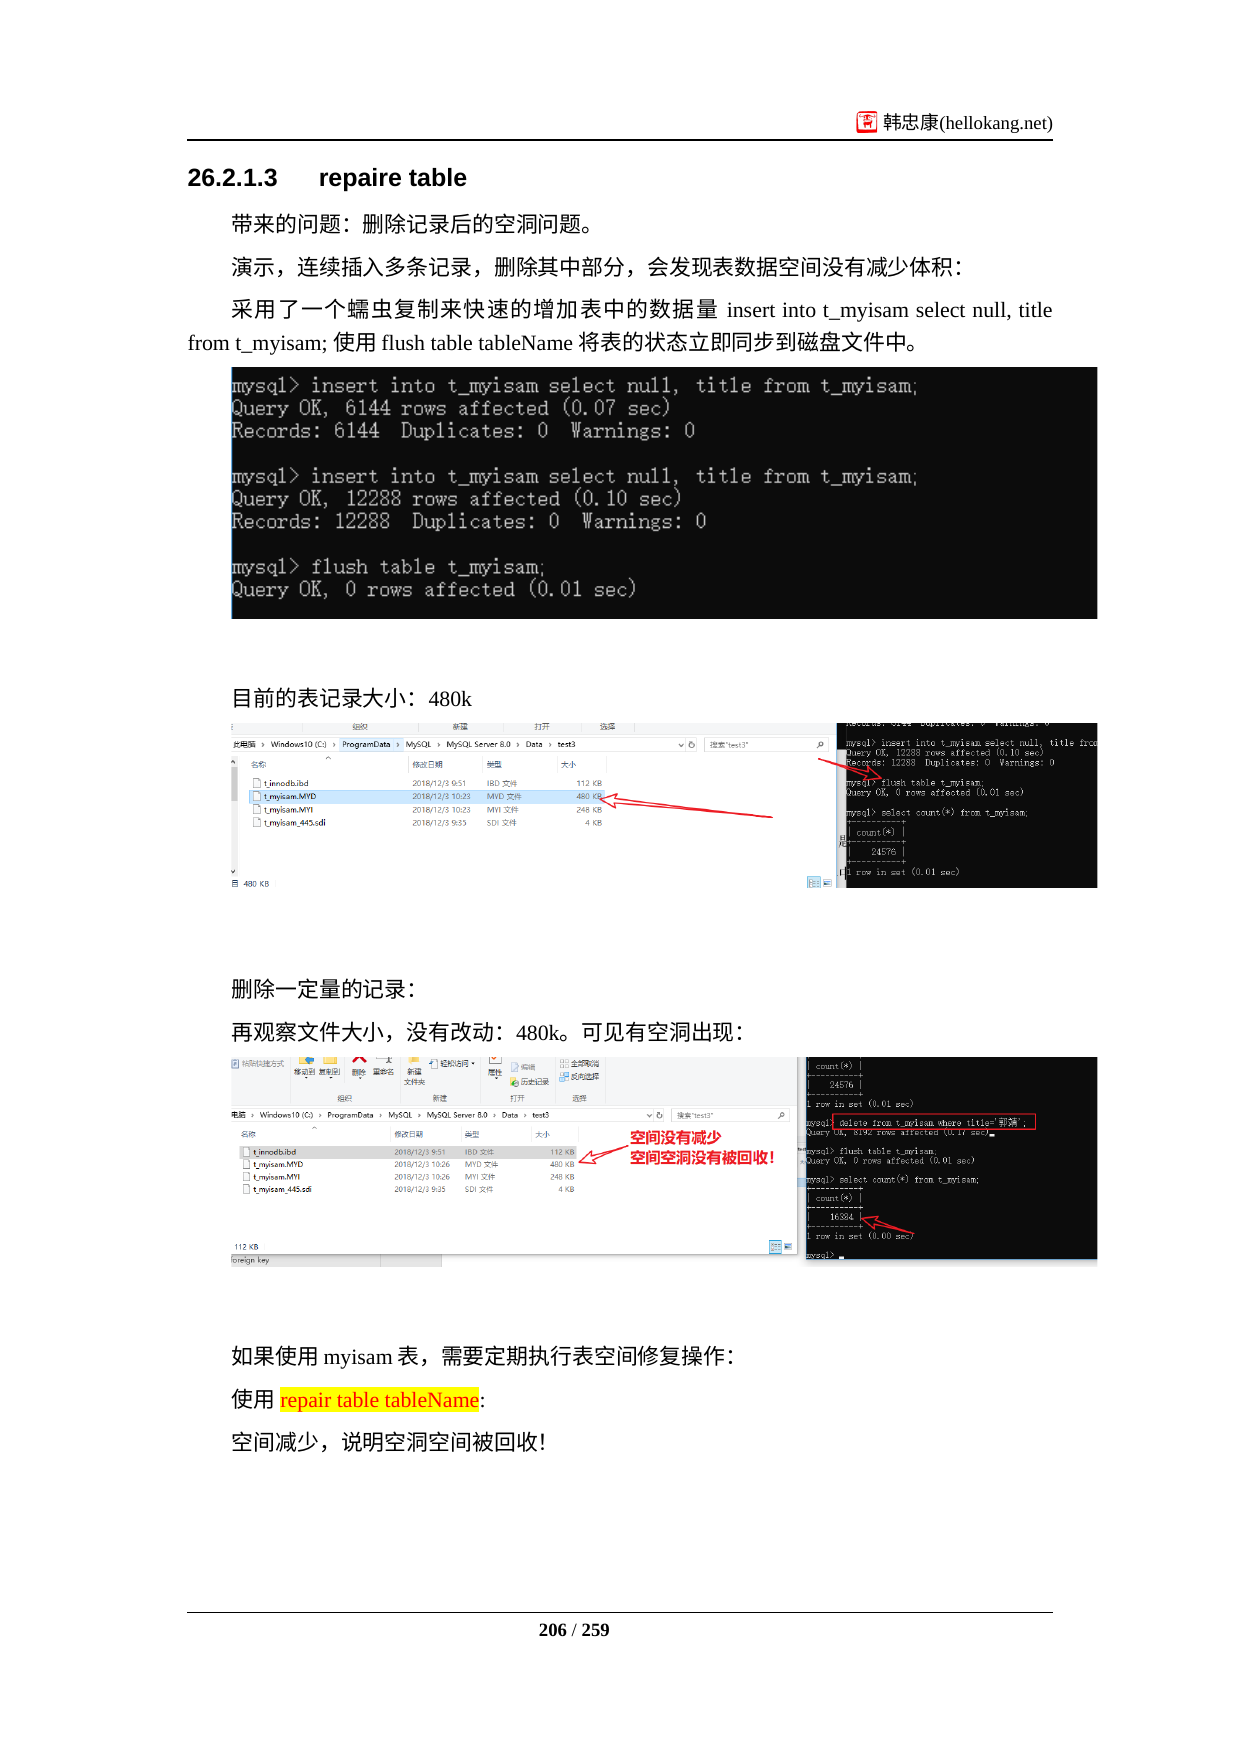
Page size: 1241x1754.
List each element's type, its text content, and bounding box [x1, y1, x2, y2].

picture [231, 367, 1098, 619]
text 再观察文件大小，没有改动：480k。可见有空洞出现： [187, 1015, 1053, 1047]
text 空间减少，说明空洞空间被回收！ [187, 1424, 1053, 1457]
text 使用 repair table tableName: [187, 1382, 1053, 1414]
subtitle repaire table [187, 161, 1053, 194]
picture [231, 1057, 1098, 1267]
text 目前的表记录大小：480k [187, 681, 1053, 713]
text 演示，连续插入多条记录，删除其中部分，会发现表数据空间没有减少体积： [187, 249, 1053, 282]
text 采用了一个蠕虫复制来快速的增加表中的数据量 insert into t_myisam select null, title from t_myisam; 使用flush table tableName 将表的状态立即同步到磁盘文件中。 [187, 292, 1053, 357]
text 如果使用myisam表，需要定期执行表空间修复操作： [187, 1339, 1053, 1371]
picture [856, 111, 878, 133]
picture [231, 723, 1098, 888]
text 带来的问题：删除记录后的空洞问题。 [187, 206, 1053, 239]
text 删除一定量的记录： [187, 972, 1053, 1004]
